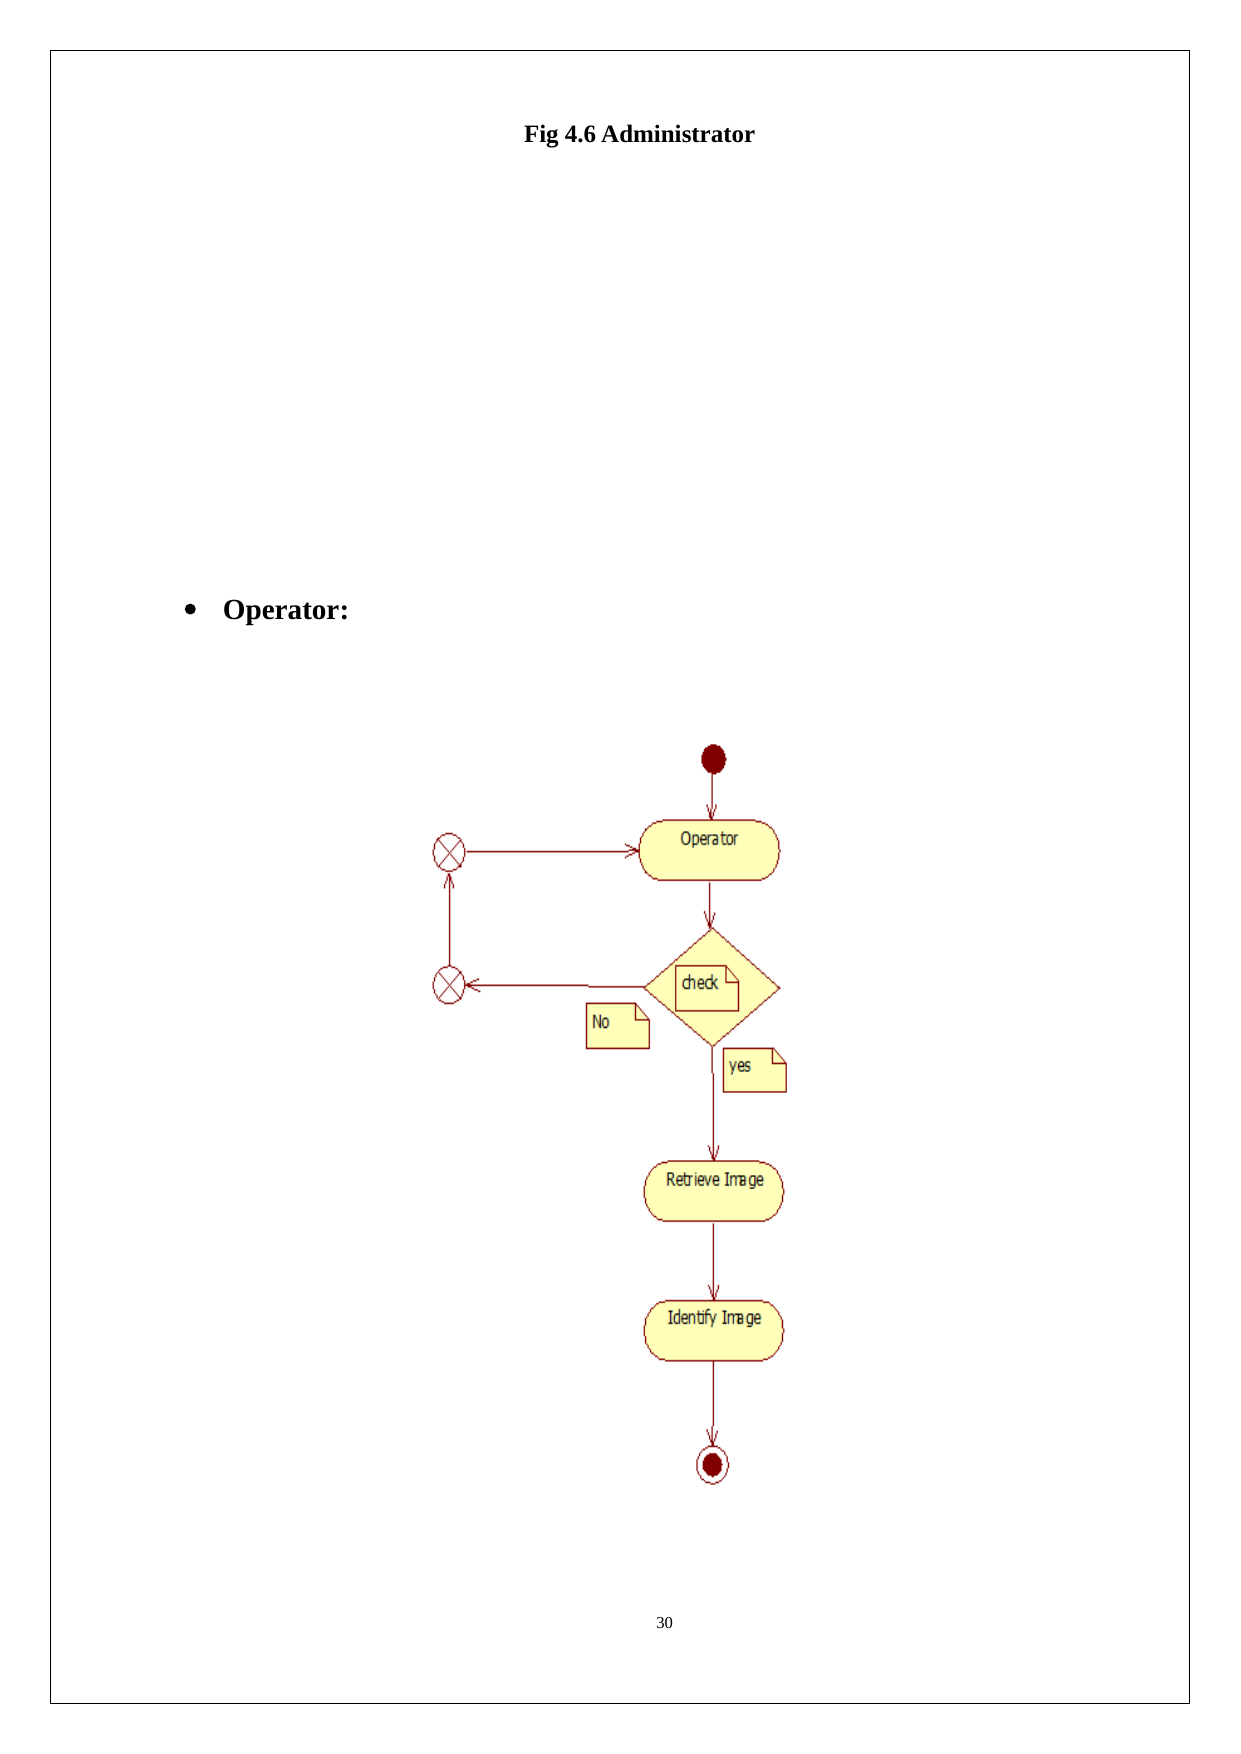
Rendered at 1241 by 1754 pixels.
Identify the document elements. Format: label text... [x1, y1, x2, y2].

picture [223, 722, 989, 1526]
list Operator: [185, 576, 1181, 676]
text Fig 4.6 Administrator [485, 119, 1181, 148]
